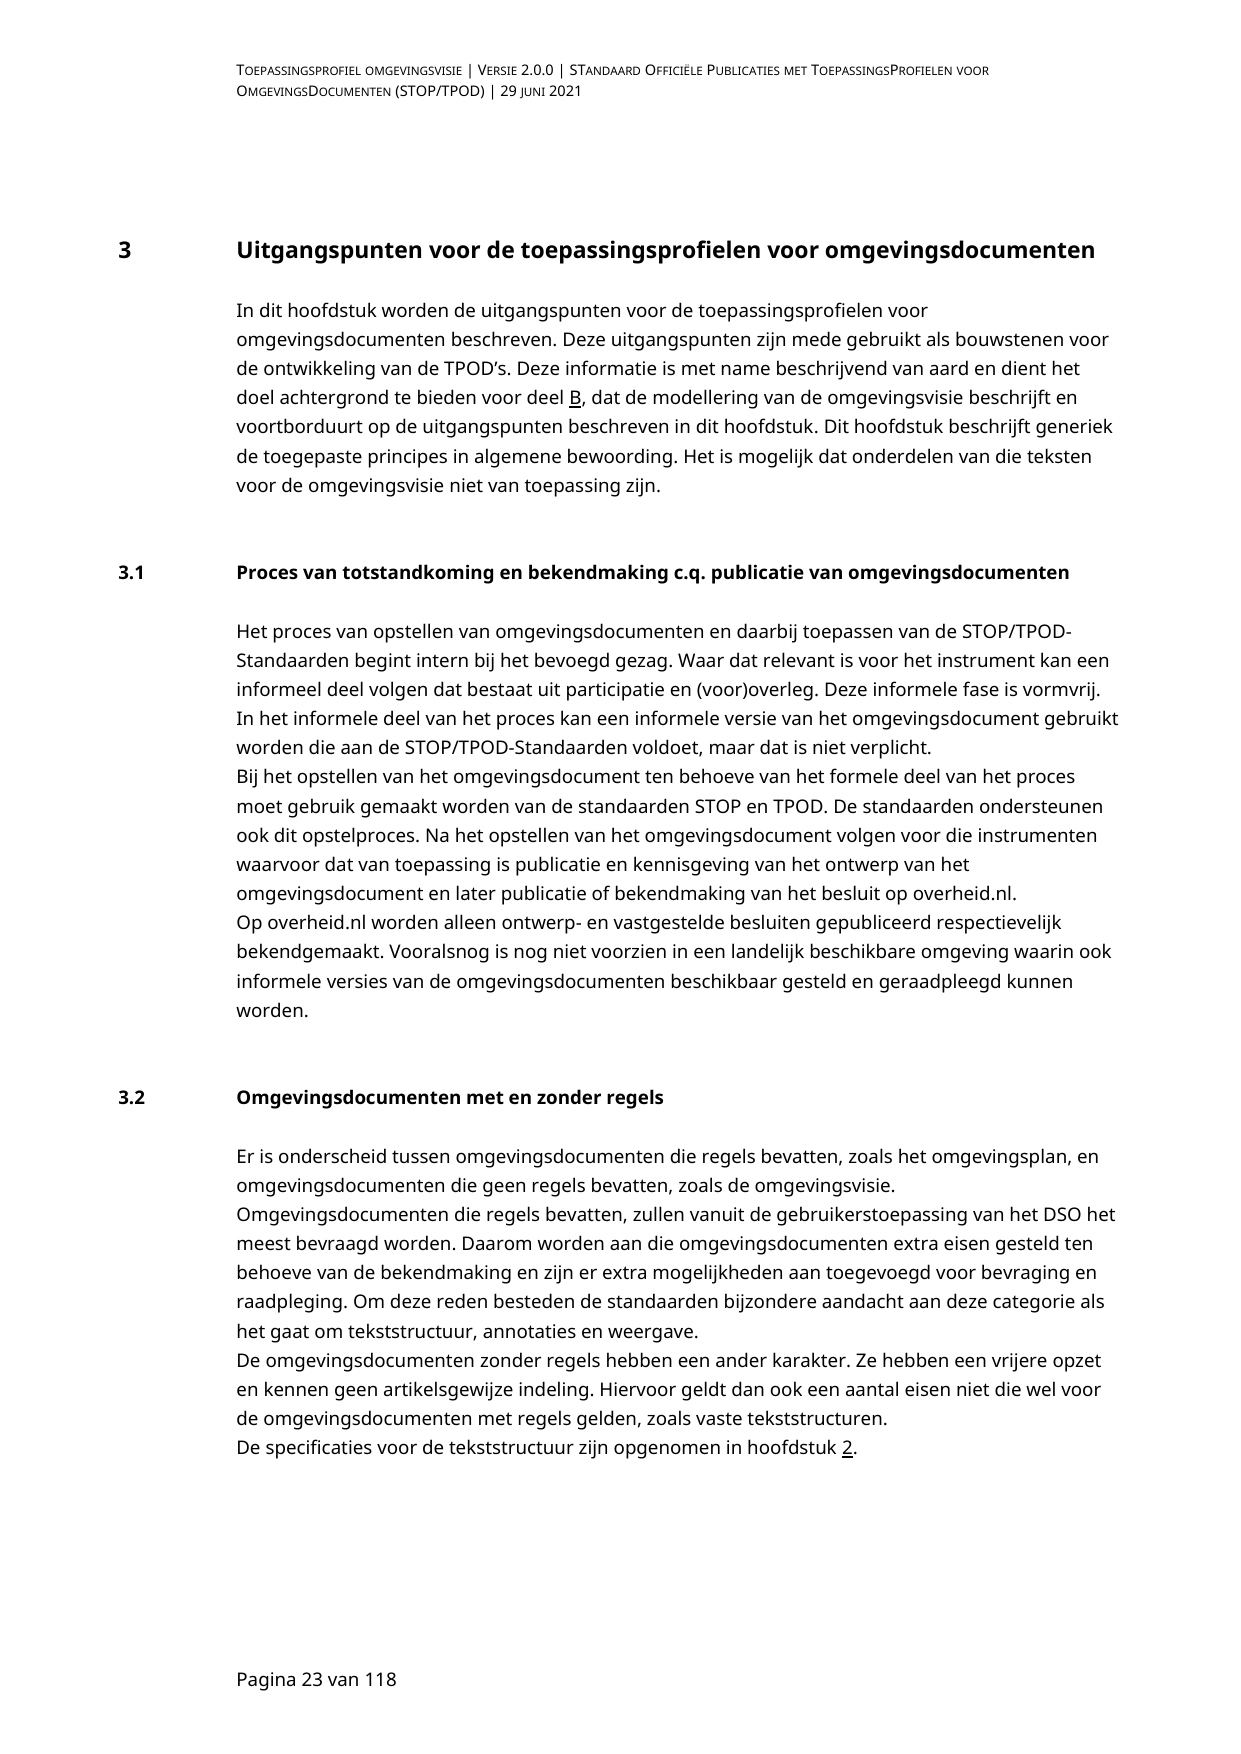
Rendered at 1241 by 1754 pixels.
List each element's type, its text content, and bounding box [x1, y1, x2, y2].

text Het proces van opstellen van omgevingsdocumenten en daarbij toepassen van de STOP/TPOD-Standaarden begint intern bij het bevoegd gezag. Waar dat relevant is voor het instrument kan een informeel deel volgen dat bestaat uit participatie en (voor)overleg. Deze informele fase is vormvrij. In het informele deel van het proces kan een informele versie van het omgevingsdocument gebruikt worden die aan de STOP/TPOD-Standaarden voldoet, maar dat is niet verplicht. [236, 615, 1122, 761]
subtitle Uitgangspunten voor de toepassingsprofielen voor omgevingsdocumenten [118, 236, 1122, 265]
text Omgevingsdocumenten die regels bevatten, zullen vanuit de gebruikerstoepassing van het DSO het meest bevraagd worden. Daarom worden aan die omgevingsdocumenten extra eisen gesteld ten behoeve van de bekendmaking en zijn er extra mogelijkheden aan toegevoegd voor bevraging en raadpleging. Om deze reden besteden de standaarden bijzondere aandacht aan deze categorie als het gaat om tekststructuur, annotaties en weergave. [236, 1198, 1122, 1344]
text Op overheid.nl worden alleen ontwerp- en vastgestelde besluiten gepubliceerd respectievelijk bekendgemaakt. Vooralsnog is nog niet voorzien in een landelijk beschikbare omgeving waarin ook informele versies van de omgevingsdocumenten beschikbaar gesteld en geraadpleegd kunnen worden. [236, 906, 1122, 1023]
text In dit hoofdstuk worden de uitgangspunten voor de toepassingsprofielen voor omgevingsdocumenten beschreven. Deze uitgangspunten zijn mede gebruikt als bouwstenen voor de ontwikkeling van de TPOD’s. Deze informatie is met name beschrijvend van aard en dient het doel achtergrond te bieden voor deel B, dat de modellering van de omgevingsvisie beschrijft en voortborduurt op de uitgangspunten beschreven in dit hoofdstuk. Dit hoofdstuk beschrijft generiek de toegepaste principes in algemene bewoording. Het is mogelijk dat onderdelen van die teksten voor de omgevingsvisie niet van toepassing zijn. [236, 294, 1122, 498]
text De specificaties voor de tekststructuur zijn opgenomen in hoofdstuk 5. [236, 1431, 1122, 1461]
text Er is onderscheid tussen omgevingsdocumenten die regels bevatten, zoals het omgevingsplan, en omgevingsdocumenten die geen regels bevatten, zoals de omgevingsvisie. [236, 1140, 1122, 1198]
subtitle Omgevingsdocumenten met en zonder regels [118, 1081, 1122, 1111]
text De omgevingsdocumenten zonder regels hebben een ander karakter. Ze hebben een vrijere opzet en kennen geen artikelsgewijze indeling. Hiervoor geldt dan ook een aantal eisen niet die wel voor de omgevingsdocumenten met regels gelden, zoals vaste tekststructuren. [236, 1344, 1122, 1431]
text Bij het opstellen van het omgevingsdocument ten behoeve van het formele deel van het proces moet gebruik gemaakt worden van de standaarden STOP en TPOD. De standaarden ondersteunen ook dit opstelproces. Na het opstellen van het omgevingsdocument volgen voor die instrumenten waarvoor dat van toepassing is publicatie en kennisgeving van het ontwerp van het omgevingsdocument en later publicatie of bekendmaking van het besluit op overheid.nl. [236, 761, 1122, 906]
subtitle Proces van totstandkoming en bekendmaking c.q. publicatie van omgevingsdocumenten [118, 556, 1122, 586]
